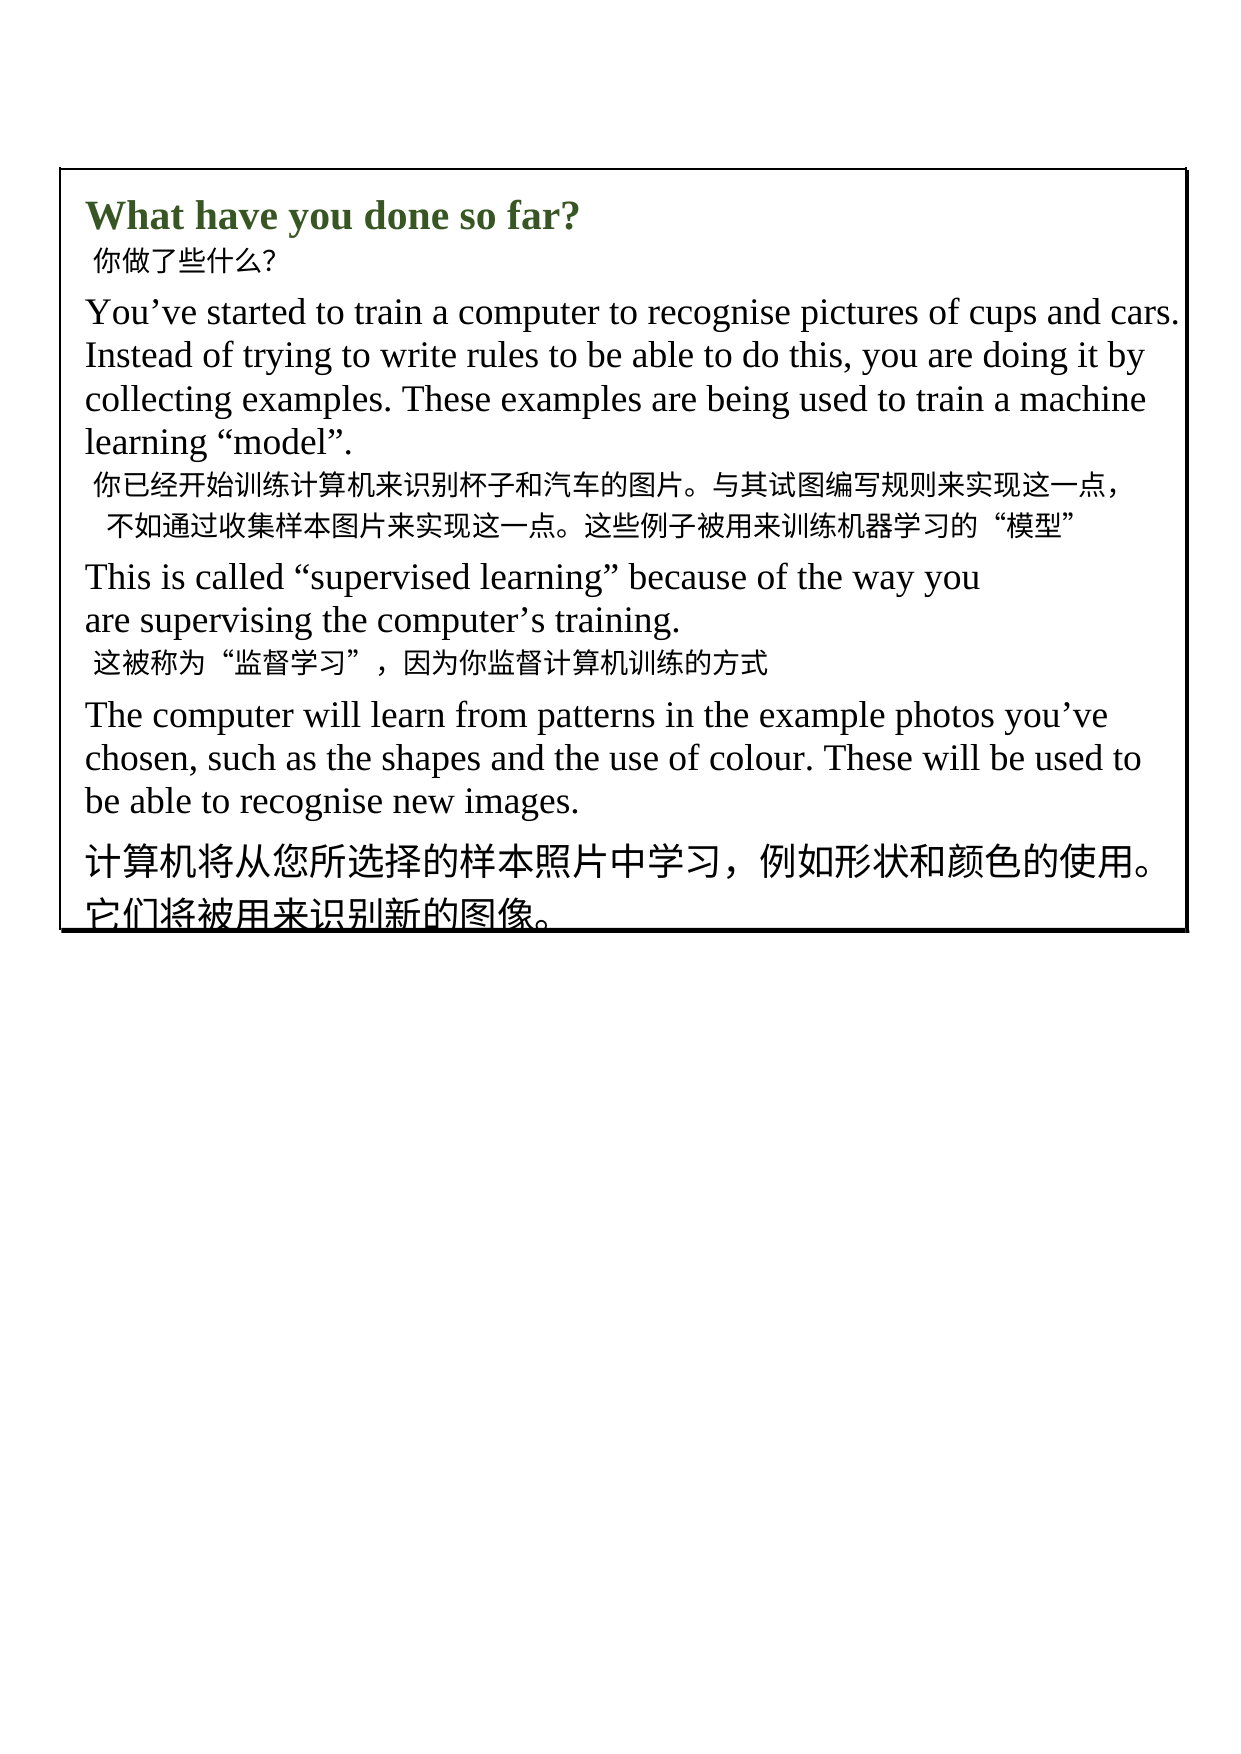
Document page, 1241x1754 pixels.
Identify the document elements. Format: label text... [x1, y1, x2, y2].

text 你做了些什么？ [50, 239, 1198, 279]
text 计算机将从您所选择的样本照片中学习，例如形状和颜色的使用。它们将被用来识别新的图像。 [84, 832, 1159, 941]
text The computer will learn from patterns in the example photos you’ve chosen, such as the shapes and the use of colour. These will be used to be able to recognise new images. [84, 692, 1159, 821]
text You’ve started to train a computer to recognise pictures of cups and cars. Instead of trying to write rules to be able to do this, you are doing it by collecting examples. These examples are being used to train a machine learning “model”. [84, 290, 1198, 462]
text This is called “supervised learning” because of the way you are supervising the computer’s training. [84, 554, 995, 641]
text 你已经开始训练计算机来识别杯子和汽车的图片。与其试图编写规则来实现这一点， [50, 462, 1198, 503]
text What have you done so far? [84, 191, 1198, 239]
text 不如通过收集样本图片来实现这一点。这些例子被用来训练机器学习的“模型” [50, 503, 1198, 544]
text 这被称为“监督学习”，因为你监督计算机训练的方式 [50, 641, 1198, 682]
